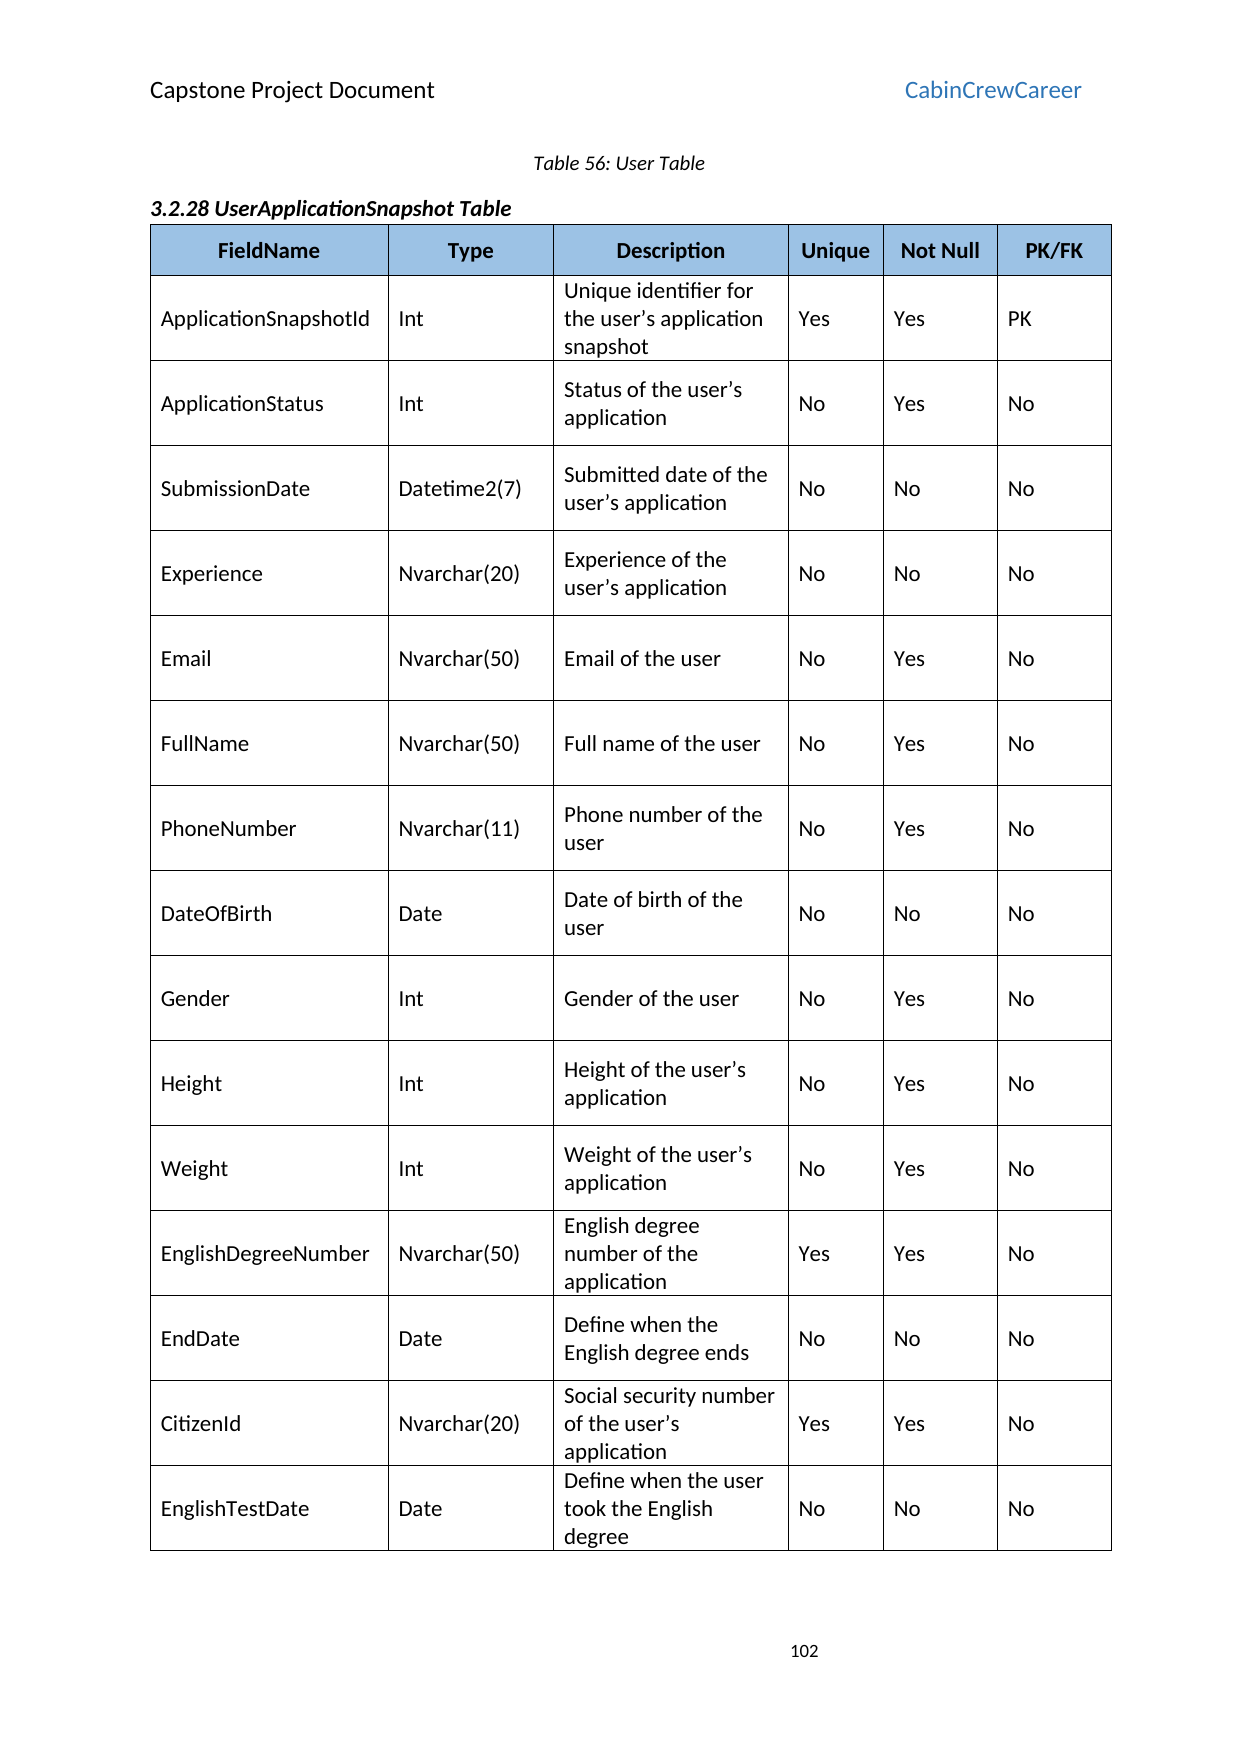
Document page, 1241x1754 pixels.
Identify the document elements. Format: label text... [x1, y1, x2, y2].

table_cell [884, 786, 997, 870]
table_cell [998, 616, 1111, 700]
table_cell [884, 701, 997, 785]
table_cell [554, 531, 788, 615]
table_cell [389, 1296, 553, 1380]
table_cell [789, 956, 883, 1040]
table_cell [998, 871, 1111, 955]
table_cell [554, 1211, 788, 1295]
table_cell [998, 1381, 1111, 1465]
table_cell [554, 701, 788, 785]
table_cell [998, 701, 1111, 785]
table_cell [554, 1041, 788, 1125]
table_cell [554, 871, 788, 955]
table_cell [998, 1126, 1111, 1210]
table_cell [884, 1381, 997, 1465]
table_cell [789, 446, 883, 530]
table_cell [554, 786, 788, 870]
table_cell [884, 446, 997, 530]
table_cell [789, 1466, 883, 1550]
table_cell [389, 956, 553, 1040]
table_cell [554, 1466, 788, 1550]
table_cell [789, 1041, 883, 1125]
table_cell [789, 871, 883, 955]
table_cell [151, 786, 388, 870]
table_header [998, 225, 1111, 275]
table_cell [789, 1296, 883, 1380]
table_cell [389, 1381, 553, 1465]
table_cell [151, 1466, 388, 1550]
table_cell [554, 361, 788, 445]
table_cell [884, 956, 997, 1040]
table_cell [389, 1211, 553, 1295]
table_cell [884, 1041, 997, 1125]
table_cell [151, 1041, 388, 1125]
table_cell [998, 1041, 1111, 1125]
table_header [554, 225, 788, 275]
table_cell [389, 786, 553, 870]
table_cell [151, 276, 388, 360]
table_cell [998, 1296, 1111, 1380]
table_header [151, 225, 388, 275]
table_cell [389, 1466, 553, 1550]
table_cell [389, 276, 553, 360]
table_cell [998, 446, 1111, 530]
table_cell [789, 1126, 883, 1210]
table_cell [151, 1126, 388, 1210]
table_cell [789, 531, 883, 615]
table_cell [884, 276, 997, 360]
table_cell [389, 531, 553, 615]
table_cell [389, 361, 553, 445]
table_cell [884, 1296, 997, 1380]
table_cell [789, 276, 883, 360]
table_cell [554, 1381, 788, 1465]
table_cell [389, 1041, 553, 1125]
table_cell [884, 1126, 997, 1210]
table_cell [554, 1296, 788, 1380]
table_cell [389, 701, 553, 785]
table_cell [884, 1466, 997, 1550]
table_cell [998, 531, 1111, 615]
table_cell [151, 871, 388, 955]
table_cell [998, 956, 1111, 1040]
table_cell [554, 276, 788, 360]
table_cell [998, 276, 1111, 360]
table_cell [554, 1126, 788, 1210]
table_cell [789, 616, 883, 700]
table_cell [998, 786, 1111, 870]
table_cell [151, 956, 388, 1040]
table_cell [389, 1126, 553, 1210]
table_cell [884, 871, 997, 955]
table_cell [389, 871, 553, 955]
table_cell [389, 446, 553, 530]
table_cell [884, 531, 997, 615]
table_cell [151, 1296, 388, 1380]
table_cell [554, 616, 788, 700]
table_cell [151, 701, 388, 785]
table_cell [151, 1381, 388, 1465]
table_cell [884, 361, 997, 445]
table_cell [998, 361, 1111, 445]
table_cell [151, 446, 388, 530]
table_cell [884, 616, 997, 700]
text Table 56: User Table [150, 150, 1090, 175]
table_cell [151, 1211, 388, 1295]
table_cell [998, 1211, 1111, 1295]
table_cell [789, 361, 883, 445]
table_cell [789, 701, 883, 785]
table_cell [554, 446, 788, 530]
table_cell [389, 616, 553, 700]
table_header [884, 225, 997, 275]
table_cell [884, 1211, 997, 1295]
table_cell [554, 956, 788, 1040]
subtitle 3.2.28 UserApplicationSnapshot Table [150, 194, 1090, 222]
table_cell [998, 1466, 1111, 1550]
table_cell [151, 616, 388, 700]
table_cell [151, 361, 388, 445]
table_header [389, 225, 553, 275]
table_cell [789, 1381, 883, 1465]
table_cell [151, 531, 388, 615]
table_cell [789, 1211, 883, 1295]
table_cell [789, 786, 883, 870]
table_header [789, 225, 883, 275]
